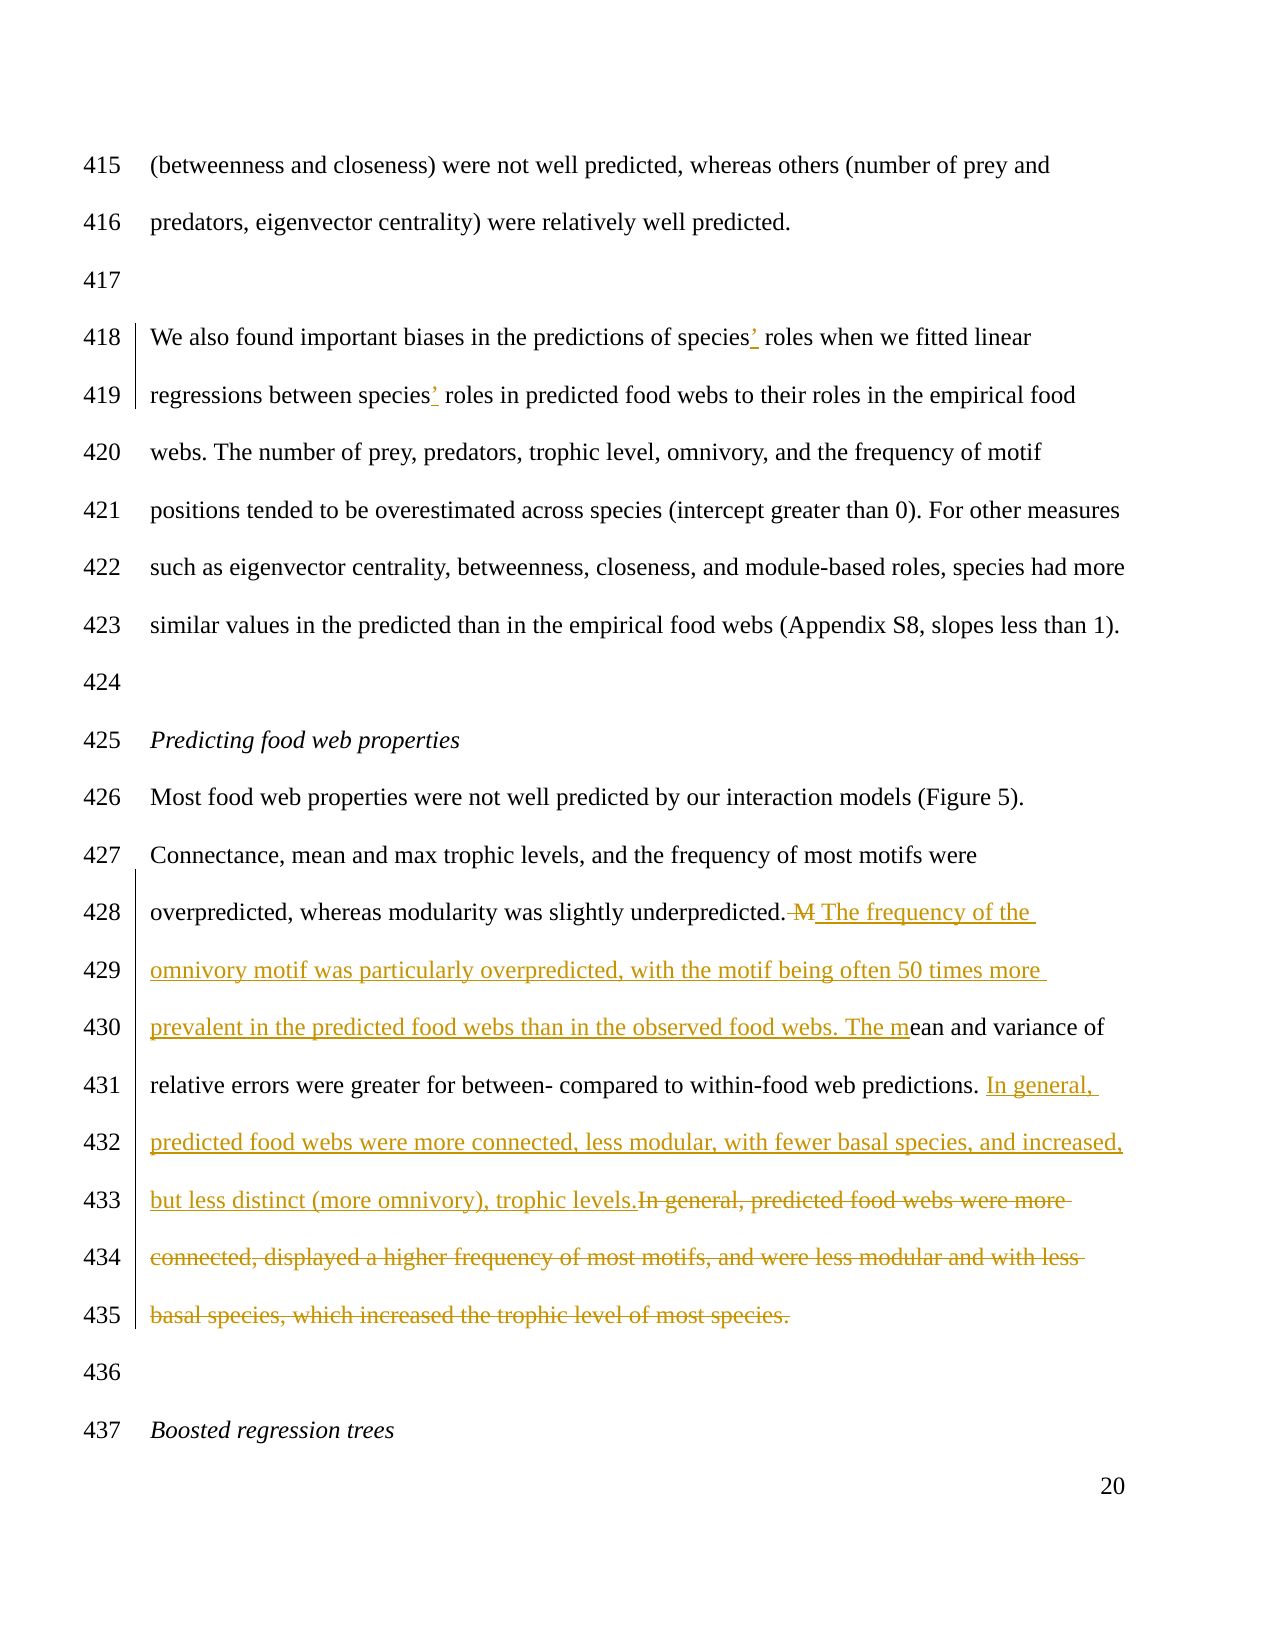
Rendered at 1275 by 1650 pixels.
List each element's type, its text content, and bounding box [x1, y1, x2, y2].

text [150, 150, 1125, 236]
text Most food web properties were not well predicted by our interaction models (Figure 5). Connectance, mean and max trophic levels, and the frequency of most motifs were overpredicted, whereas modularity was slightly underpredicted.ean and variance of relative errors were greater for between- compared to within-food web predictions. [150, 782, 1125, 1329]
text Boosted regression trees [150, 1415, 1125, 1444]
text We also found important biases in the predictions of species roles when we fitted linear regressions between species roles in predicted food webs to their roles in the empirical food webs. The number of prey, predators, trophic level, omnivory, and the frequency of motif positions tended to be overestimated across species (intercept greater than 0). For other measures such as eigenvector centrality, betweenness, closeness, and module-based roles, species had more similar values in the predicted than in the empirical food webs (Appendix S8, slopes less than 1). [150, 322, 1125, 639]
text Predicting food web properties [150, 725, 1125, 754]
